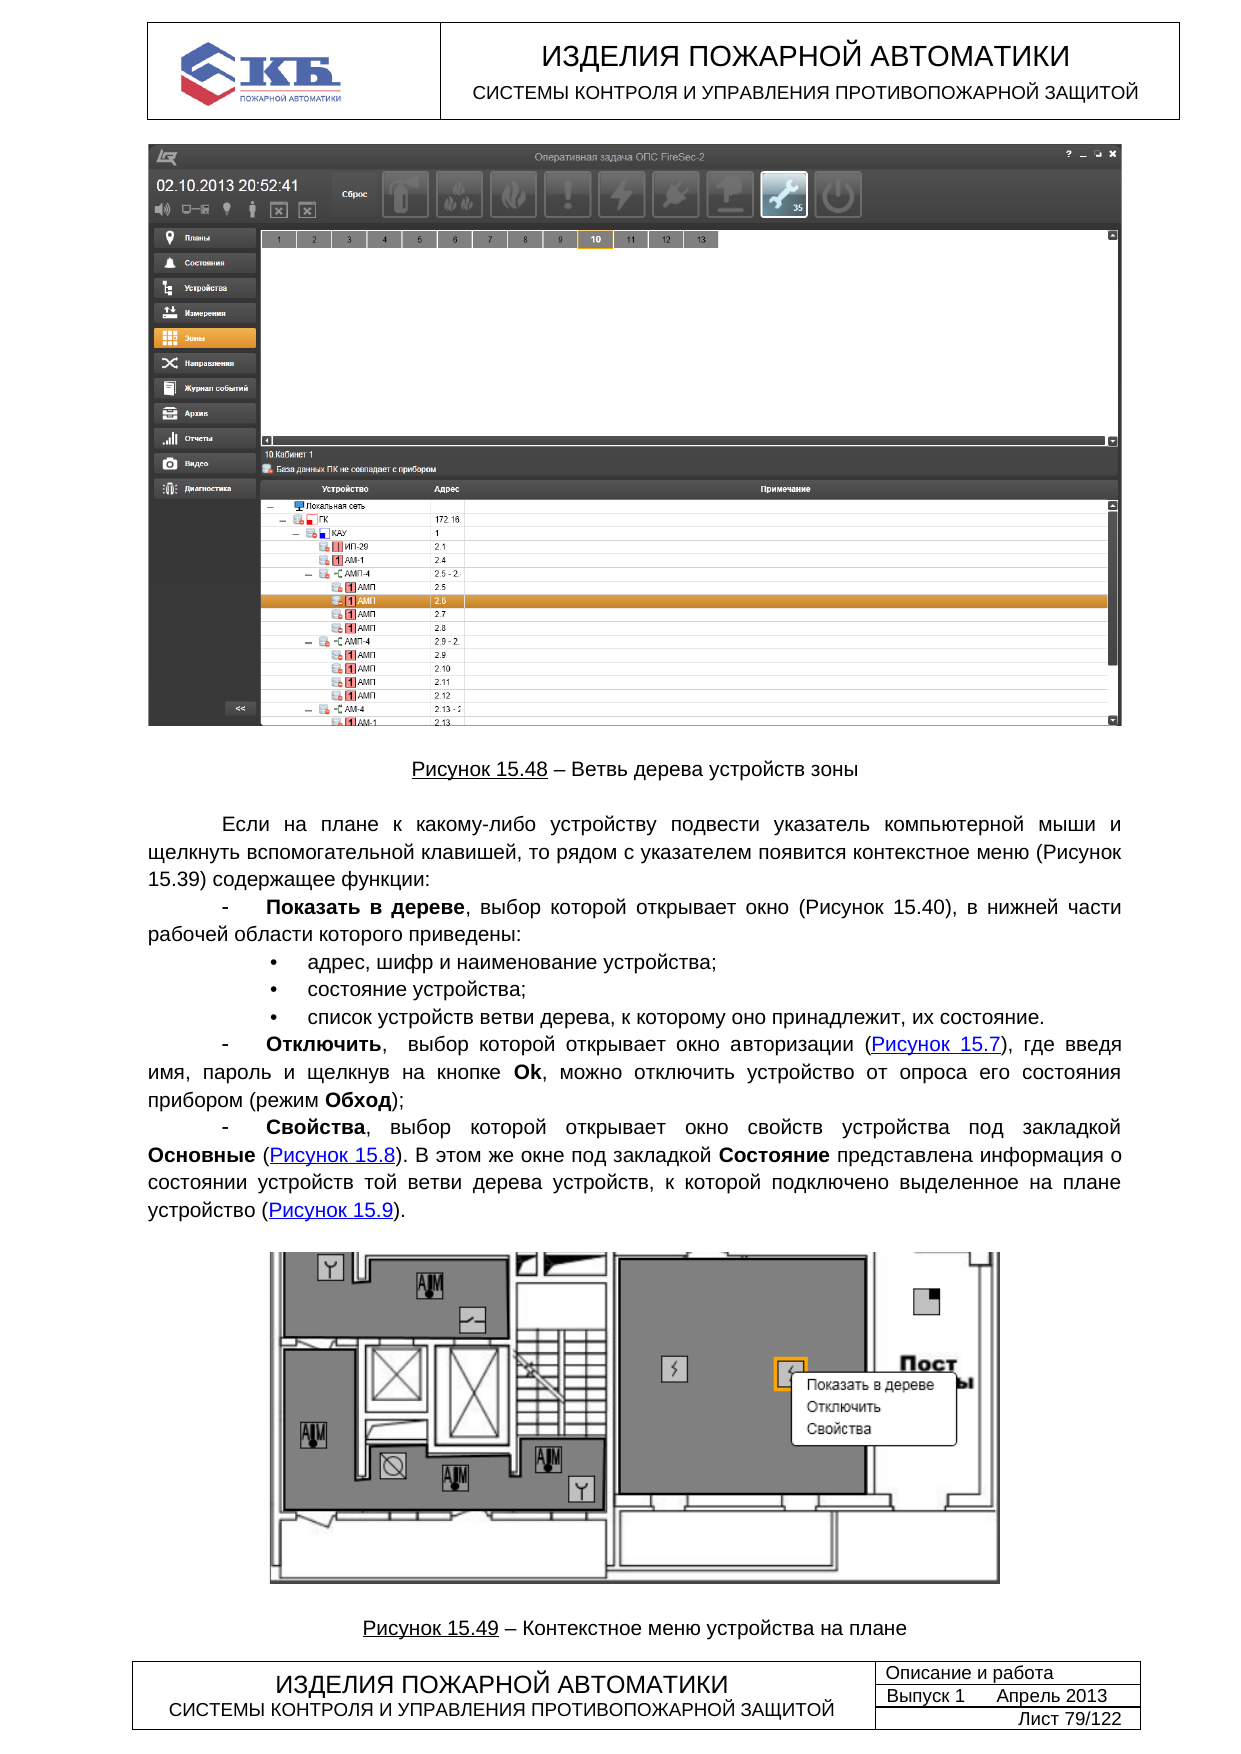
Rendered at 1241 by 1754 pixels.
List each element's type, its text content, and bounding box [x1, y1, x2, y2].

picture [269, 1252, 1000, 1584]
list Отключить, выбор которой открывает окно авторизации (Рисунок 15.7), где введя имя, пароль и щелкнув на кнопке Ok, можно отключить устройство от опроса его состояния прибором (режим Обход); [148, 1032, 1122, 1111]
list Показать в дереве, выбор которой открывает окно (Рисунок 15.40), в нижней части рабочей области которого приведены: [148, 895, 1122, 946]
list Если на плане к какому-либо устройству подвести указатель компьютерной мыши и щелкнуть вспомогательной клавишей, то рядом с указателем появится контекстное меню (Рисунок 15.39) содержащее функции: [148, 812, 1122, 891]
picture [177, 34, 354, 115]
list Свойства, выбор которой открывает окно свойств устройства под закладкой Основные (Рисунок 15.8). В этом же окне под закладкой Состояние представлена информация о состоянии устройств той ветви дерева устройств, к которой подключено выделенное на плане устройство (Рисунок 15.9). [148, 1115, 1122, 1221]
list Рисунок 15.48 – Ветвь дерева устройств зоны [148, 757, 1122, 781]
list Рисунок 15.49 – Контекстное меню устройства на плане [148, 1615, 1122, 1639]
list список устройств ветви дерева, к которому оно принадлежит, их состояние. [270, 1005, 1122, 1029]
picture [148, 144, 1122, 726]
list адрес, шифр и наименование устройства; [270, 950, 1122, 974]
list состояние устройства; [270, 977, 1122, 1001]
